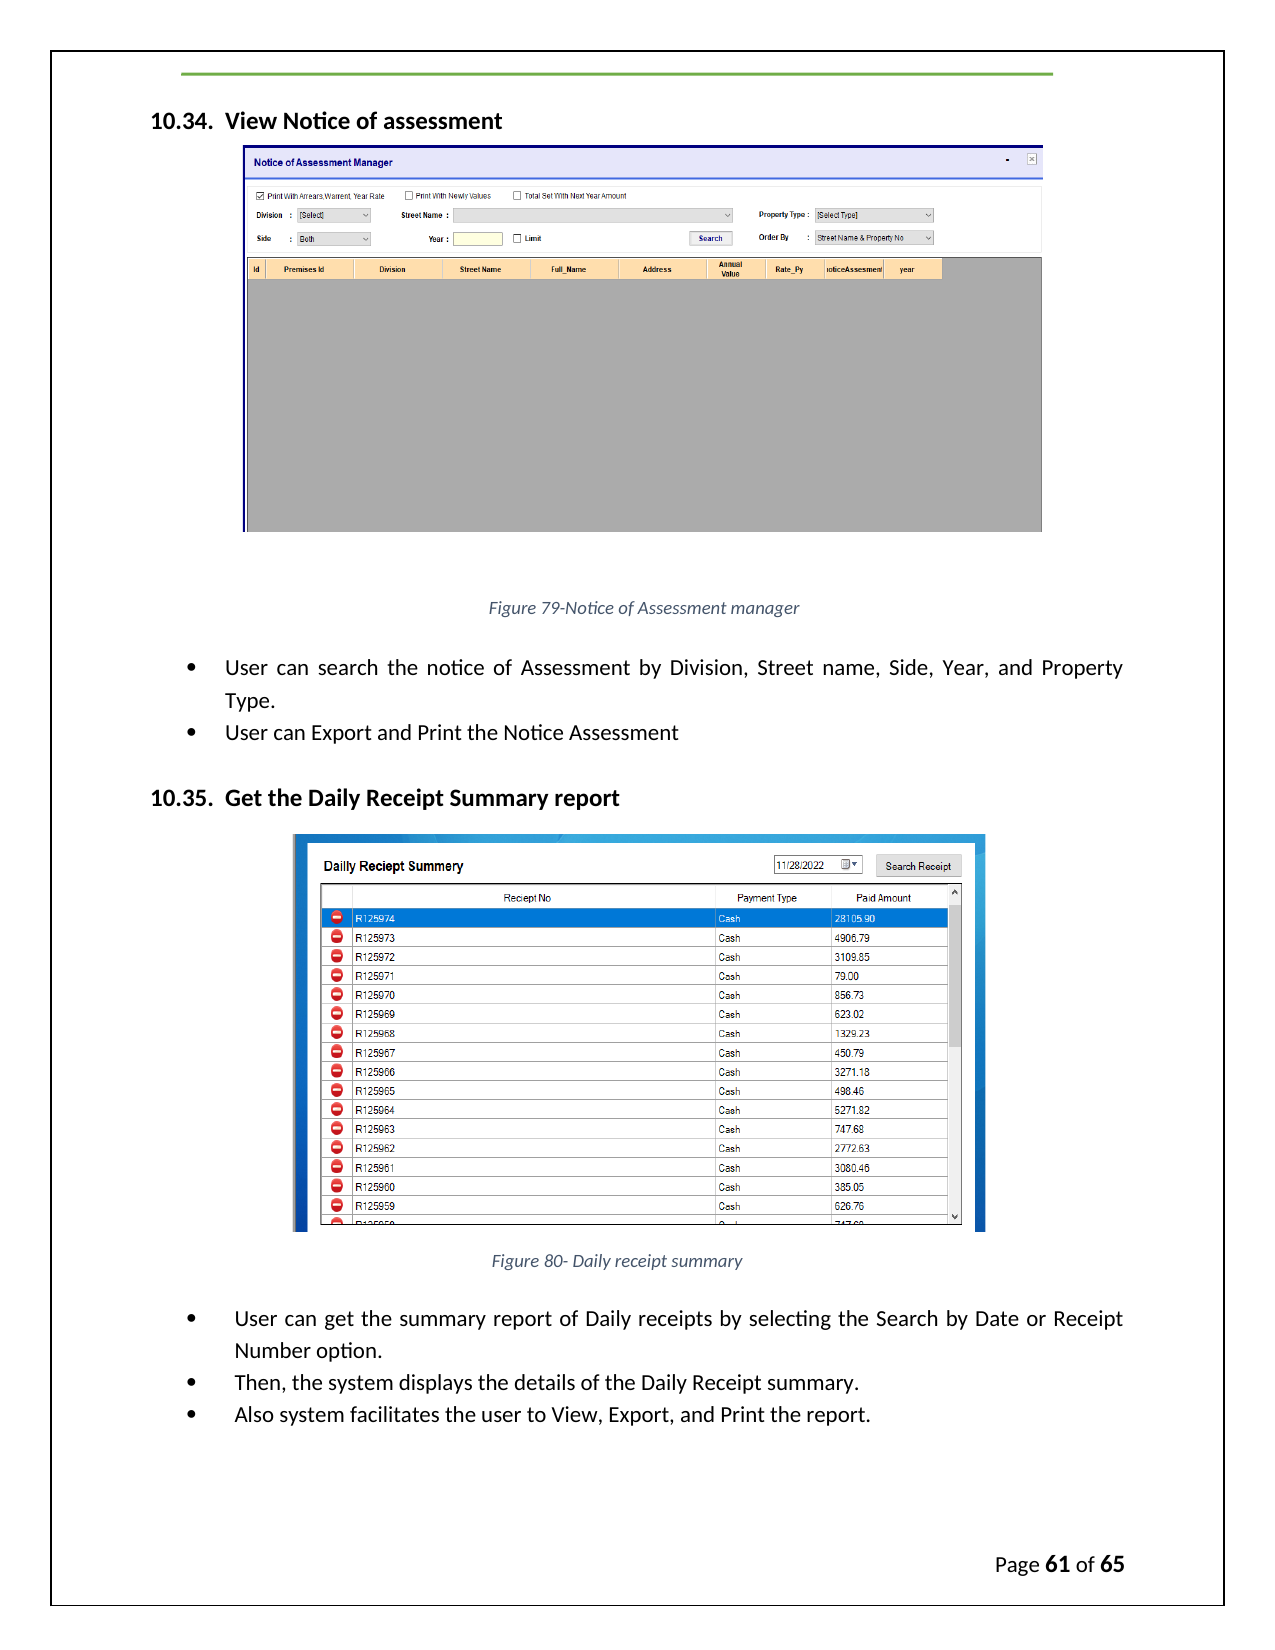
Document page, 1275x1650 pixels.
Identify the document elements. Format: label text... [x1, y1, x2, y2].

list Then, the system displays the details of the Daily Receipt summary. [187, 1368, 1125, 1396]
subtitle View Notice of assessment [150, 105, 1125, 136]
list User can search the notice of Assessment by Division, Street name, Side, Year, and Property Type. [187, 653, 1125, 714]
subtitle Get the Daily Receipt Summary report [150, 782, 1125, 813]
list User can get the summary report of Daily receipts by selecting the Search by Date or Receipt Number option. [187, 1304, 1125, 1364]
list Also system facilitates the user to View, Export, and Print the report. [187, 1400, 1125, 1428]
picture [292, 834, 986, 1232]
list User can Export and Print the Notice Assessment [187, 718, 1125, 746]
picture [242, 145, 1043, 532]
